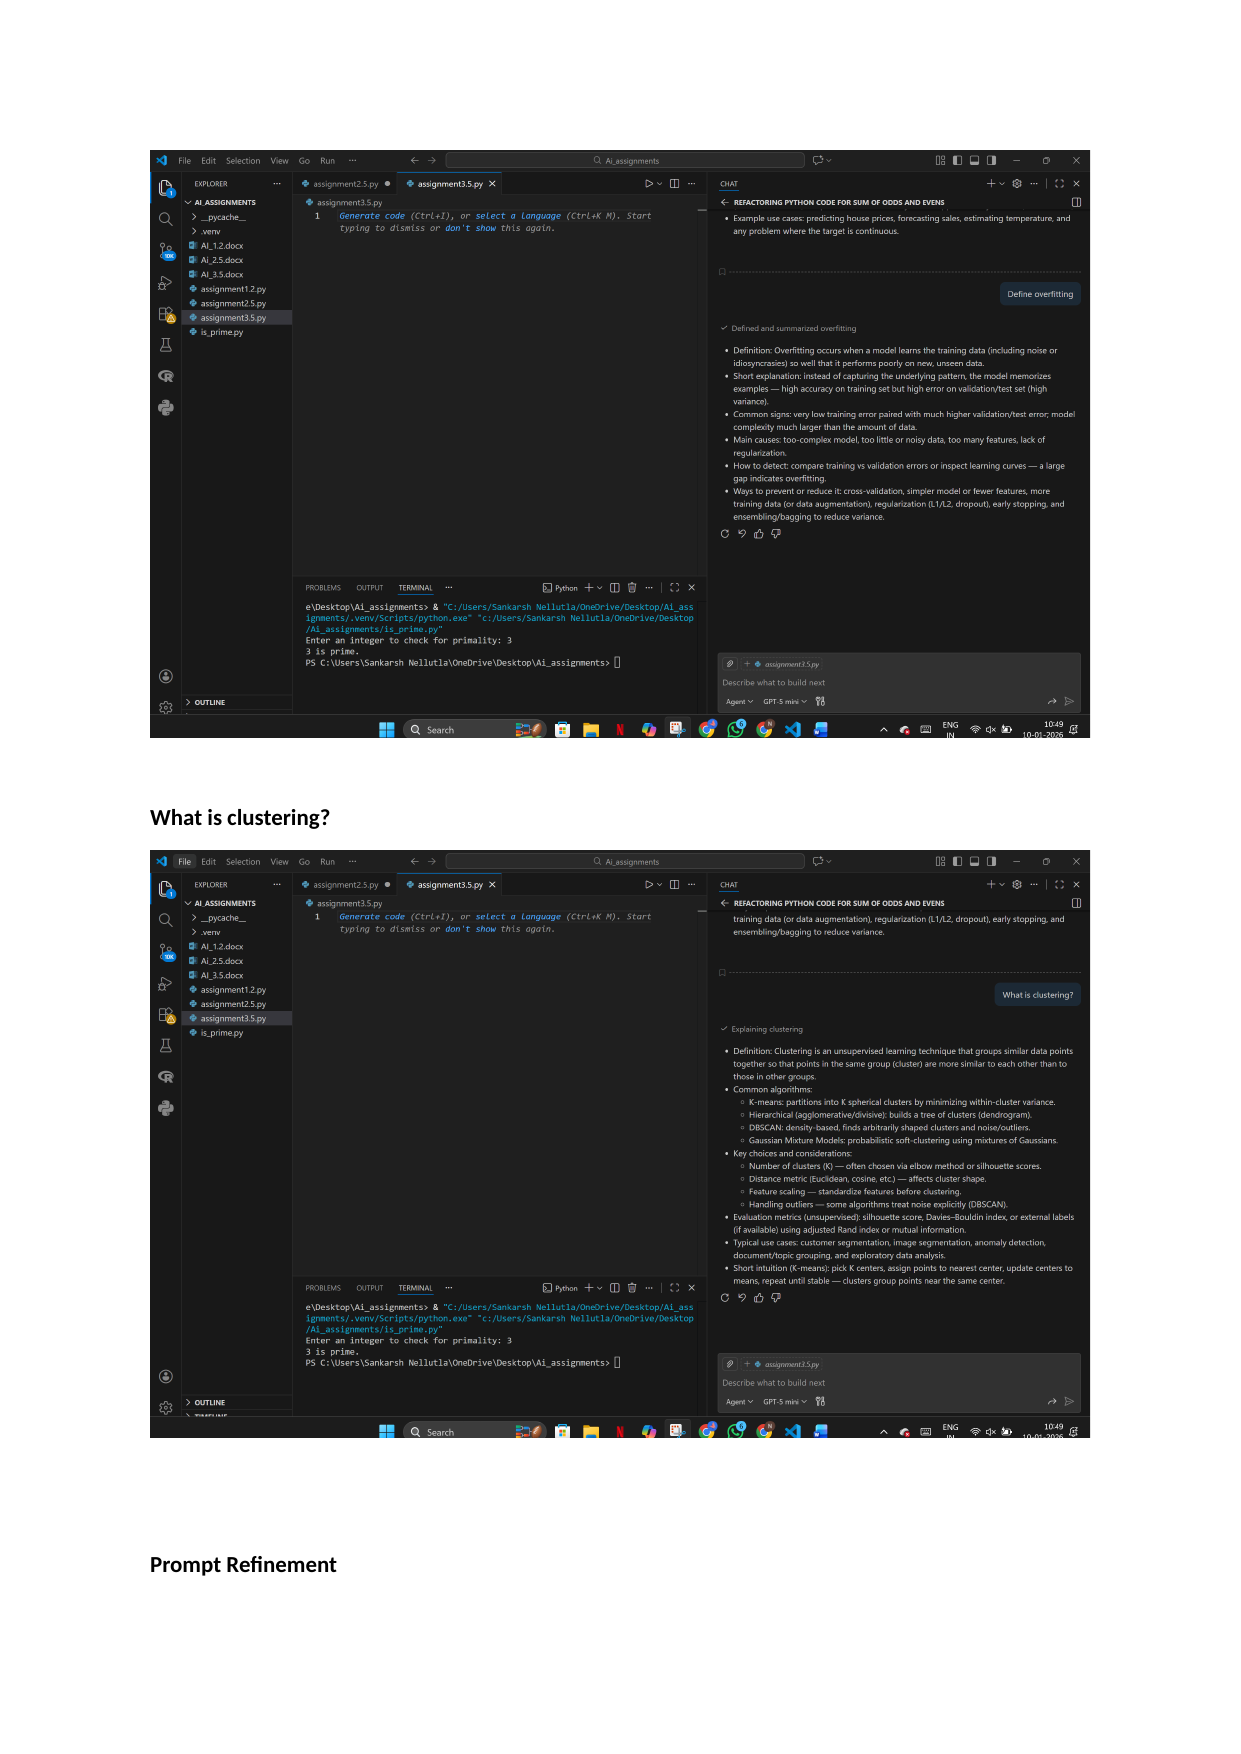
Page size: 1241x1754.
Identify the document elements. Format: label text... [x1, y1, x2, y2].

text Prompt Refinement [150, 1550, 1090, 1578]
picture [150, 150, 1091, 738]
text What is clustering? [150, 803, 1090, 831]
picture [150, 850, 1091, 1438]
